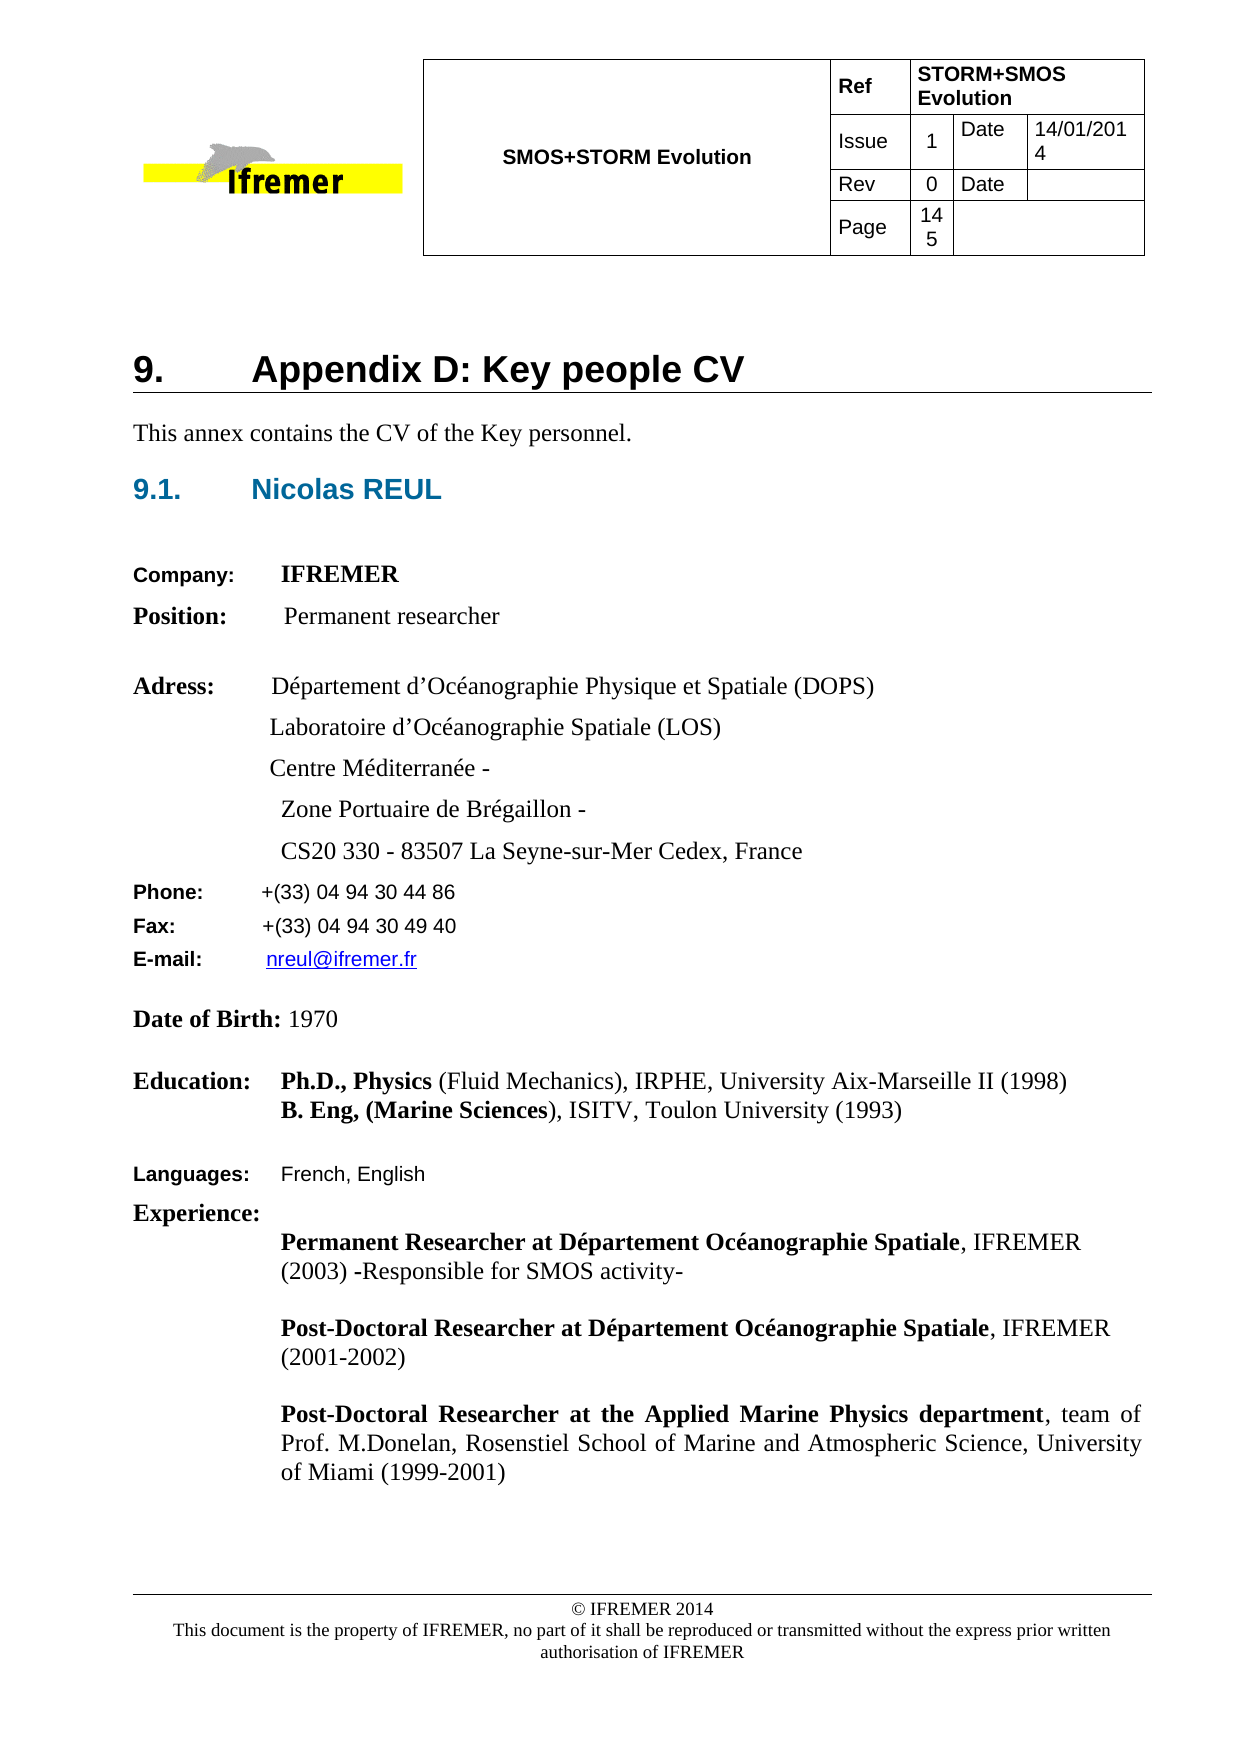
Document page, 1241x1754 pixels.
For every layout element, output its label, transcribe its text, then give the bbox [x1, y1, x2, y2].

subtitle Appendix D: Key people CV [133, 347, 1152, 392]
text Adress: Département d’Océanographie Physique et Spatiale (DOPS) [133, 671, 1152, 699]
text Fax: +(33) 04 94 30 49 40 [133, 910, 1152, 937]
subtitle Nicolas REUL [133, 472, 1152, 506]
text Centre Méditerranée - [133, 753, 1152, 782]
text Permanent Researcher at Département Océanographie Spatiale, IFREMER (2003) -Responsible for SMOS activity- [133, 1227, 1152, 1284]
text Date of Birth: 1970 [133, 1004, 1152, 1033]
picture [132, 102, 416, 211]
text Laboratoire d’Océanographie Spatiale (LOS) [133, 712, 1152, 741]
text Languages: French, English [133, 1159, 1152, 1186]
text Phone: +(33) 04 94 30 44 86 [133, 877, 1152, 904]
text Post-Doctoral Researcher at Département Océanographie Spatiale, IFREMER (2001-2002) [133, 1313, 1152, 1371]
text CS20 330 - 83507 La Seyne-sur-Mer Cedex, France [133, 836, 1152, 864]
text Position: Permanent researcher [133, 601, 1152, 629]
text Post-Doctoral Researcher at the Applied Marine Physics department, team of Prof. M.Donelan, Rosenstiel School of Marine and Atmospheric Science, University of Miami (1999-2001) [133, 1399, 1152, 1486]
text E-mail: nreul@ifremer.fr [133, 944, 1152, 971]
text Education: Ph.D., Physics (Fluid Mechanics), IRPHE, University Aix-Marseille II (1998) [133, 1066, 1152, 1095]
text Experience: [133, 1198, 1152, 1227]
text This annex contains the CV of the Key personnel. [133, 418, 1152, 447]
text B. Eng, (Marine Sciences), ISITV, Toulon University (1993) [207, 1095, 1152, 1124]
text Zone Portuaire de Brégaillon - [133, 794, 1152, 823]
text Company: IFREMER [133, 559, 1152, 588]
